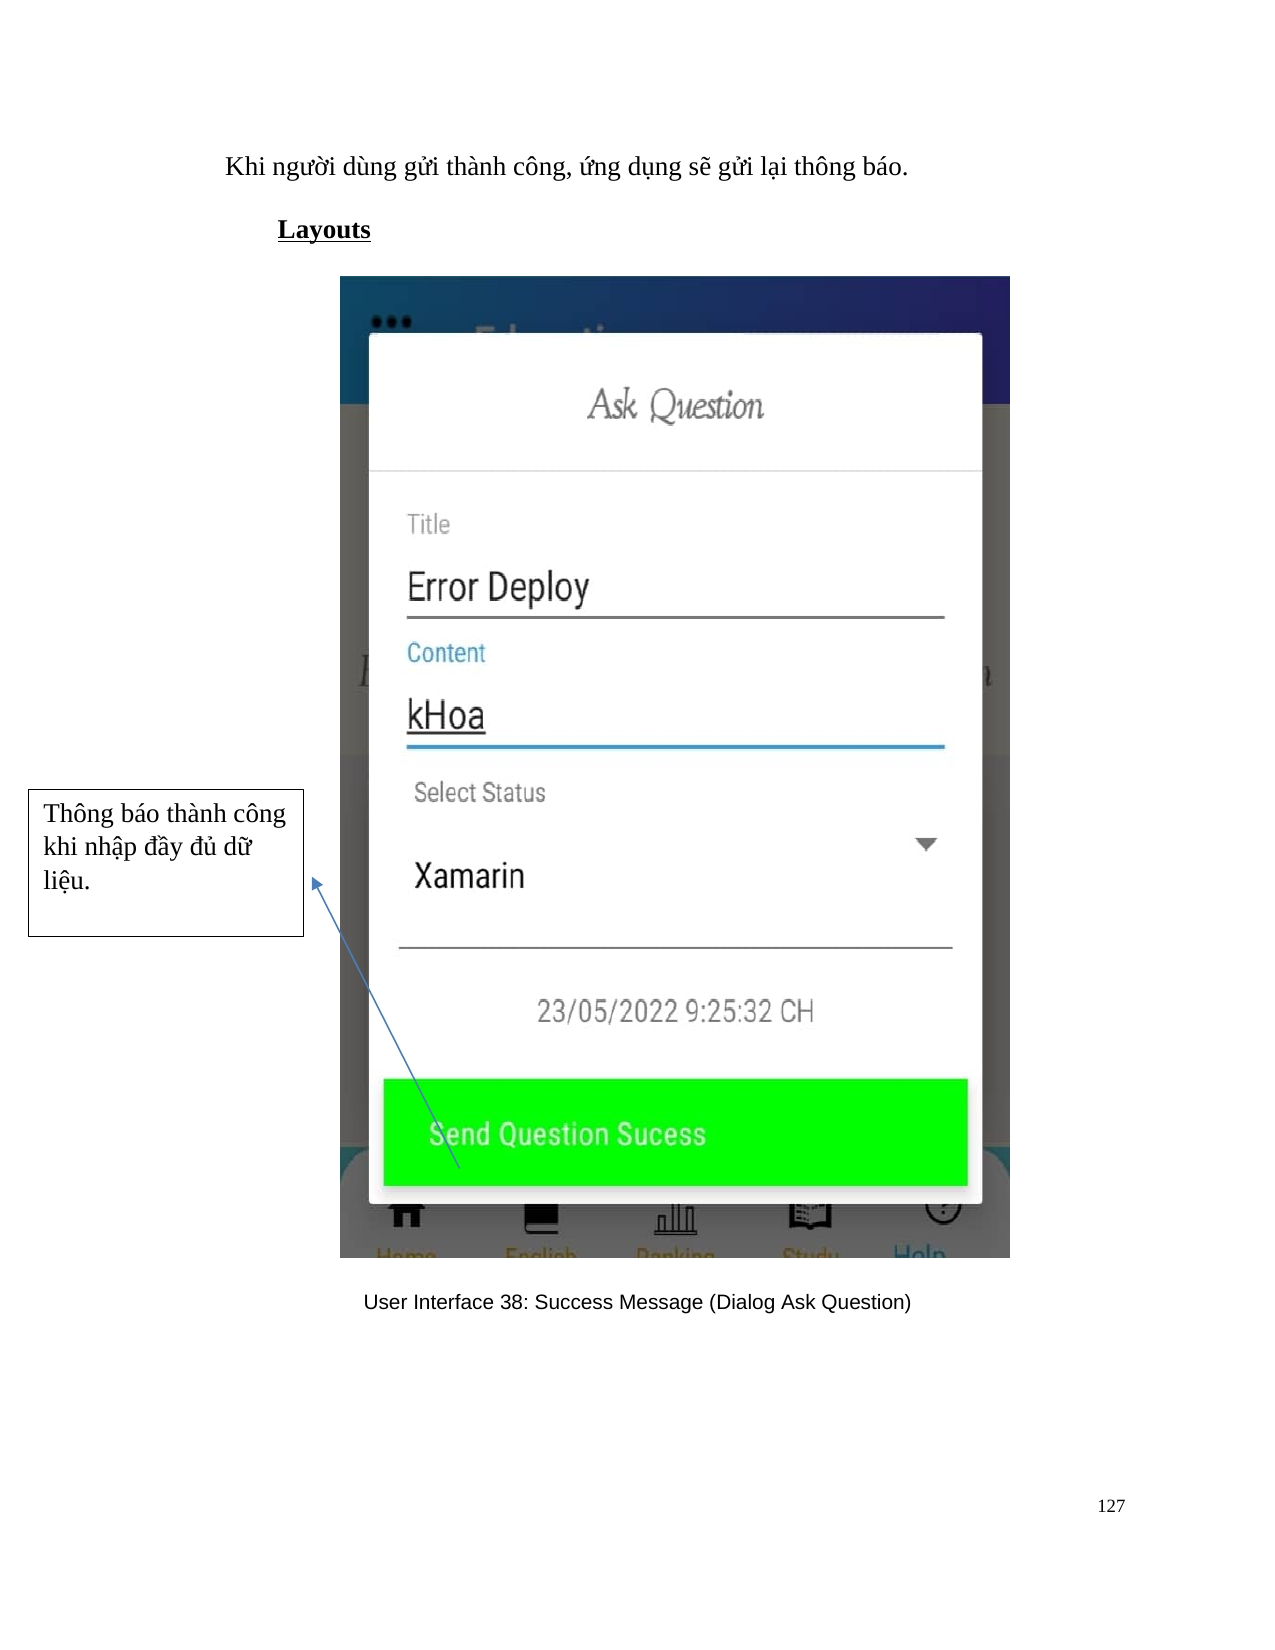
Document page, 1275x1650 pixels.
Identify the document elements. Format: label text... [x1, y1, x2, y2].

list Khi người dùng gửi thành công, ứng dụng sẽ gửi lại thông báo. [225, 150, 1125, 181]
text Layouts [277, 213, 1125, 244]
picture [340, 276, 1010, 1258]
